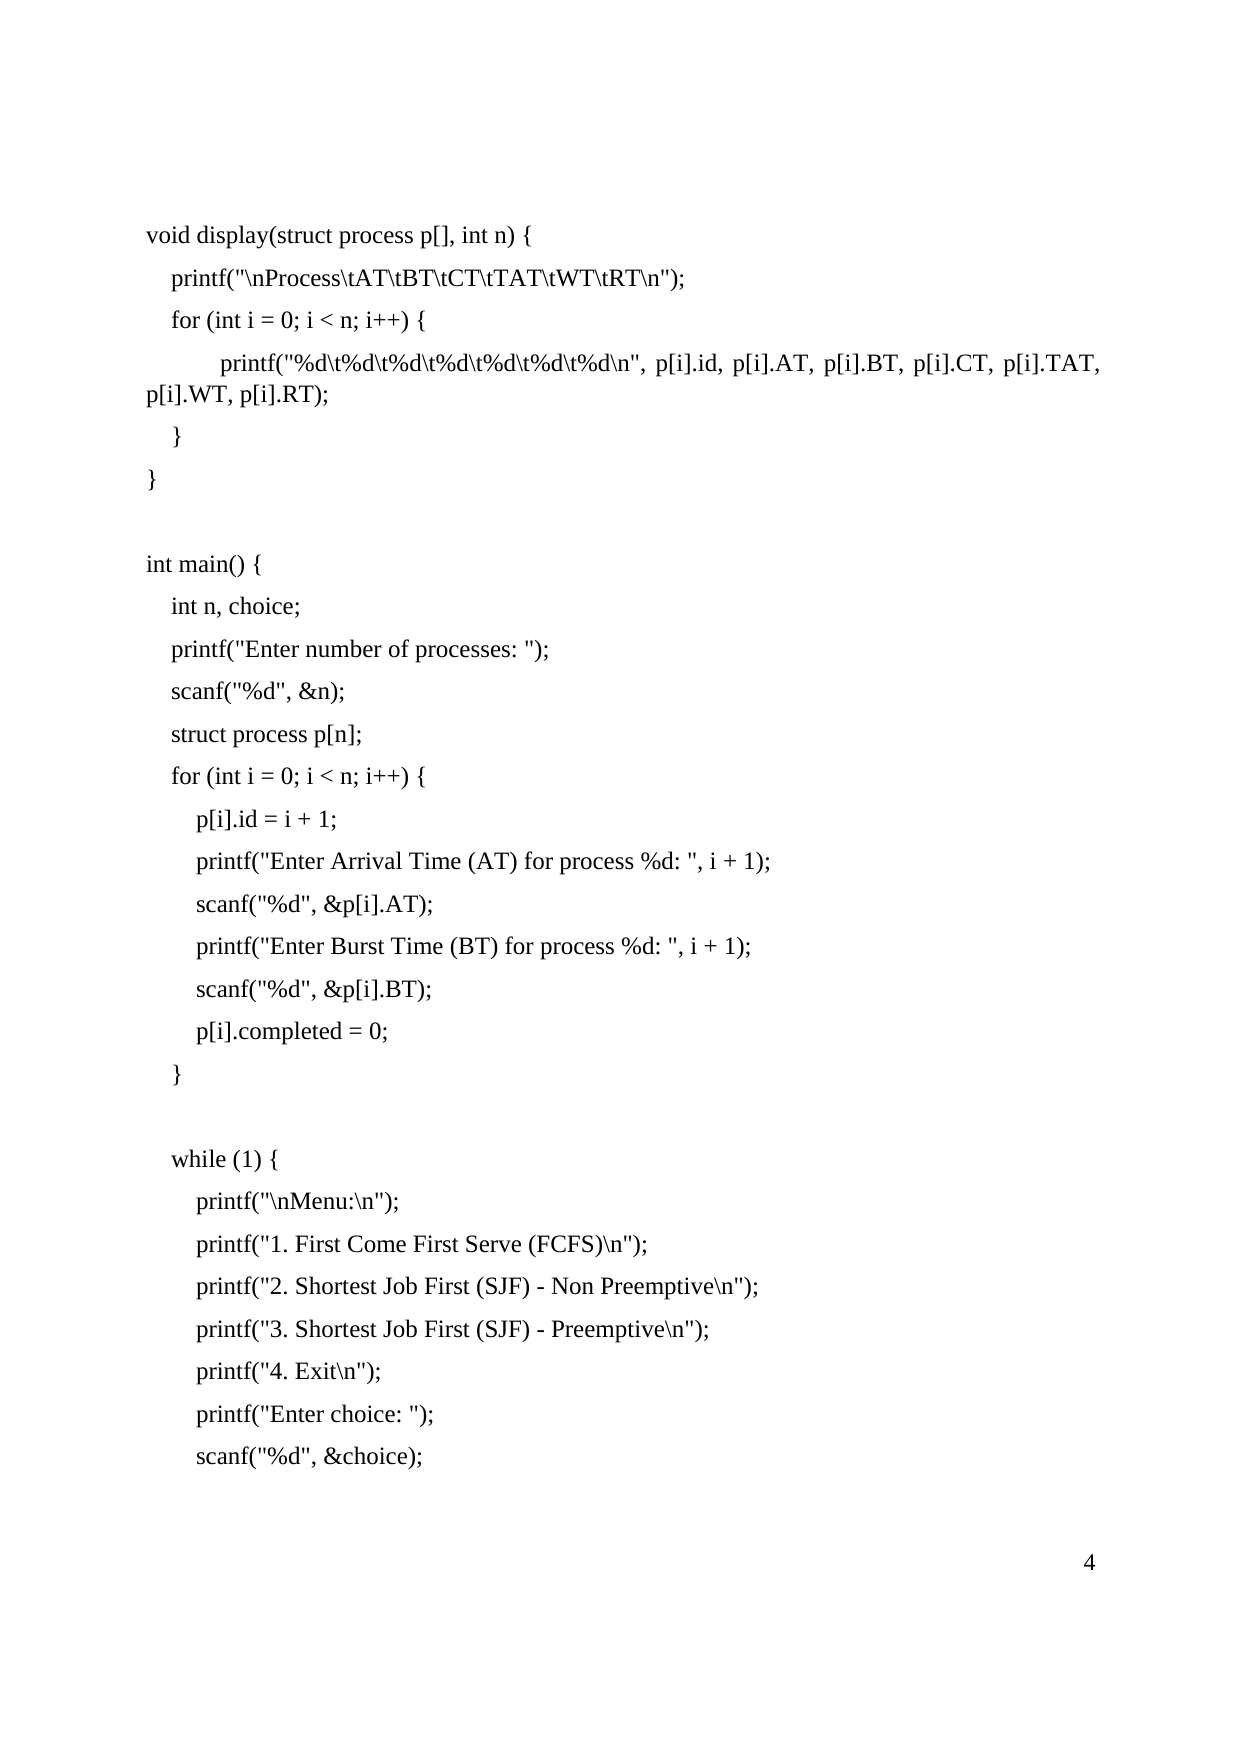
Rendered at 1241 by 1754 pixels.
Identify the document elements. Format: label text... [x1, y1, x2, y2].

text } [146, 421, 1102, 450]
text scanf("%d", &p[i].BT); [146, 974, 1102, 1002]
text printf("Enter choice: "); [146, 1399, 1102, 1427]
text scanf("%d", &p[i].AT); [146, 889, 1102, 917]
text printf("\nMenu:\n"); [146, 1186, 1102, 1215]
text int n, choice; [146, 591, 1102, 620]
text printf("Enter Burst Time (BT) for process %d: ", i + 1); [146, 931, 1102, 960]
text void display(struct process p[], int n) { [146, 220, 1102, 249]
text printf("\nProcess\tAT\tBT\tCT\tTAT\tWT\tRT\n"); [146, 263, 1102, 291]
text int main() { [146, 549, 1102, 577]
text struct process p[n]; [146, 719, 1102, 747]
text printf("4. Exit\n"); [146, 1356, 1102, 1385]
text for (int i = 0; i < n; i++) { [146, 761, 1102, 790]
text p[i].id = i + 1; [146, 804, 1102, 832]
text printf("%d\t%d\t%d\t%d\t%d\t%d\t%d\n", p[i].id, p[i].AT, p[i].BT, p[i].CT, p[i].TAT, p[i].WT, p[i].RT); [146, 348, 1102, 407]
text } [146, 464, 1102, 492]
text while (1) { [146, 1144, 1102, 1172]
text scanf("%d", &choice); [146, 1441, 1102, 1470]
text printf("3. Shortest Job First (SJF) - Preemptive\n"); [146, 1314, 1102, 1342]
text printf("Enter Arrival Time (AT) for process %d: ", i + 1); [146, 846, 1102, 875]
text printf("Enter number of processes: "); [146, 634, 1102, 662]
text for (int i = 0; i < n; i++) { [146, 305, 1102, 334]
text printf("2. Shortest Job First (SJF) - Non Preemptive\n"); [146, 1271, 1102, 1300]
text p[i].completed = 0; [146, 1016, 1102, 1045]
text printf("1. First Come First Serve (FCFS)\n"); [146, 1229, 1102, 1257]
text scanf("%d", &n); [146, 676, 1102, 705]
text } [146, 1059, 1102, 1087]
